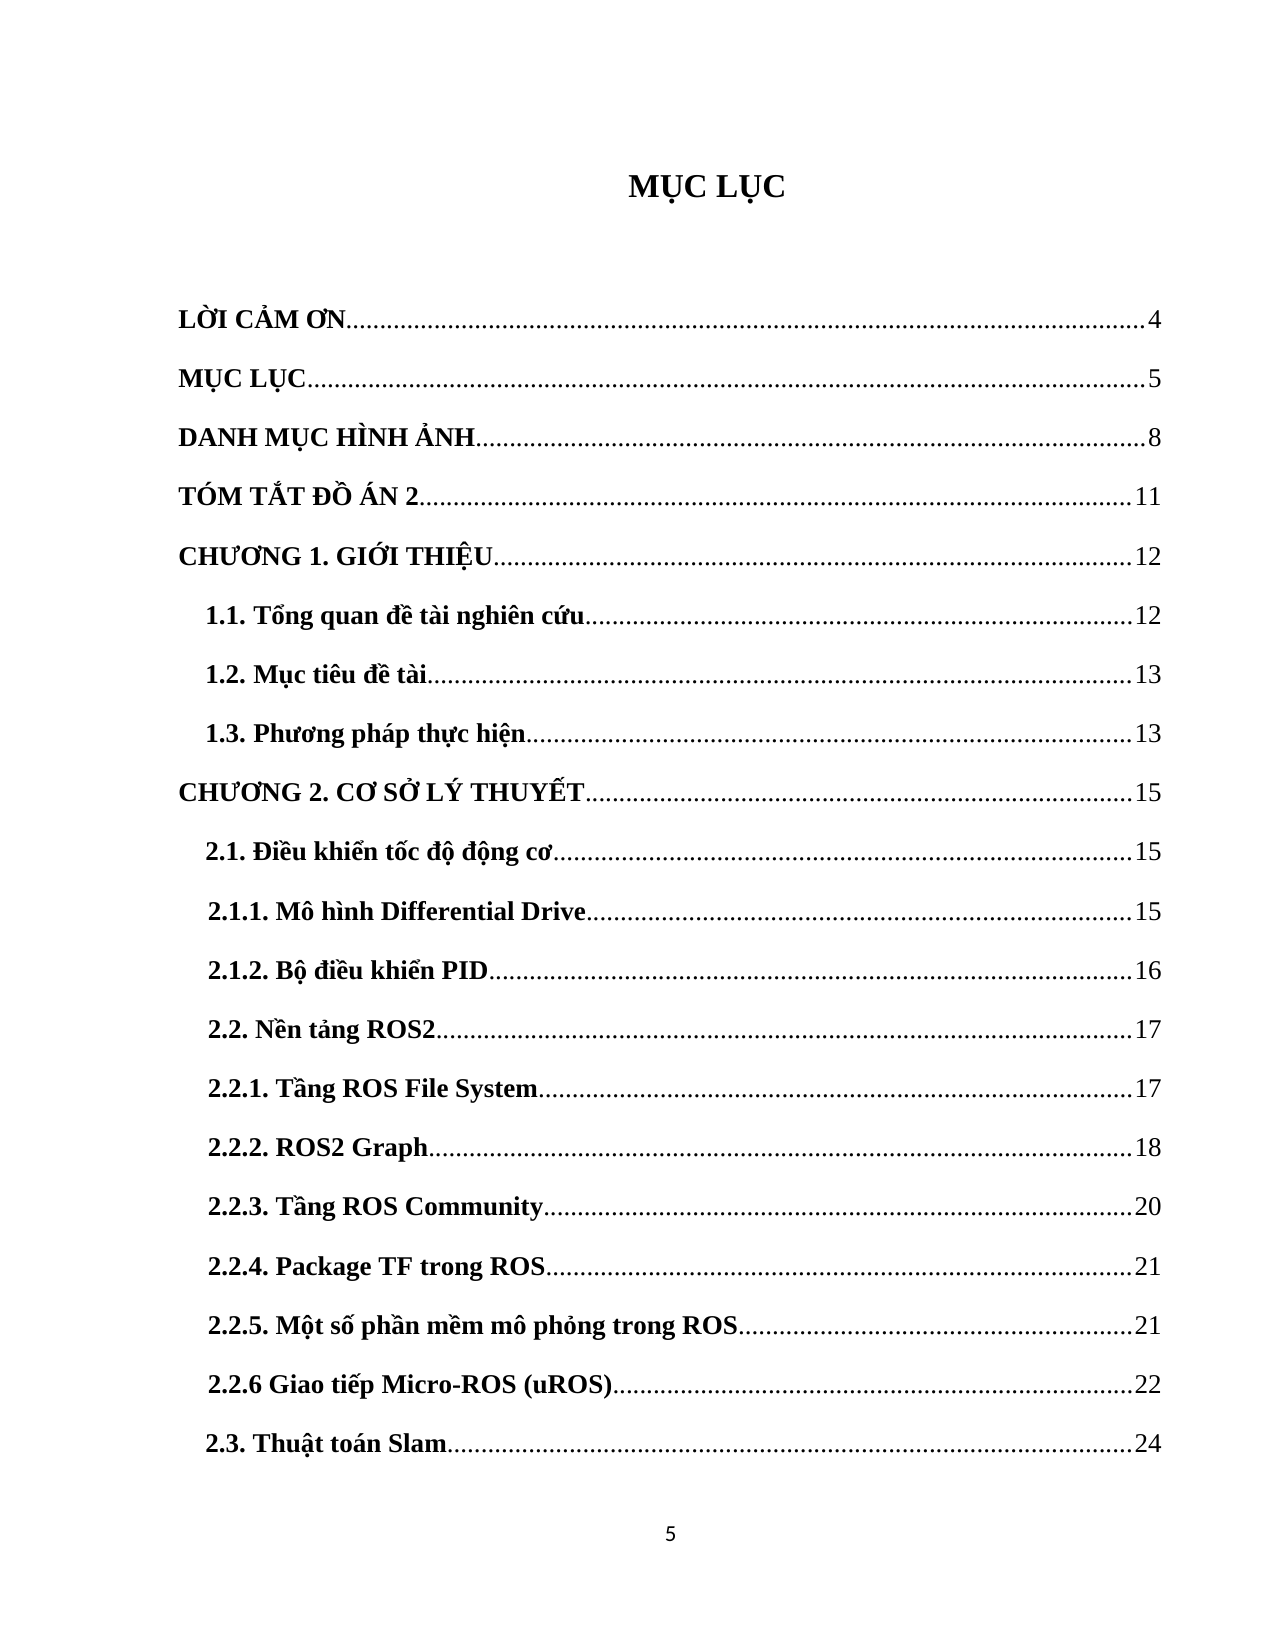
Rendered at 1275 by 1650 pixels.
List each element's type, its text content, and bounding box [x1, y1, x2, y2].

text MỤC LỤC [178, 167, 1162, 205]
